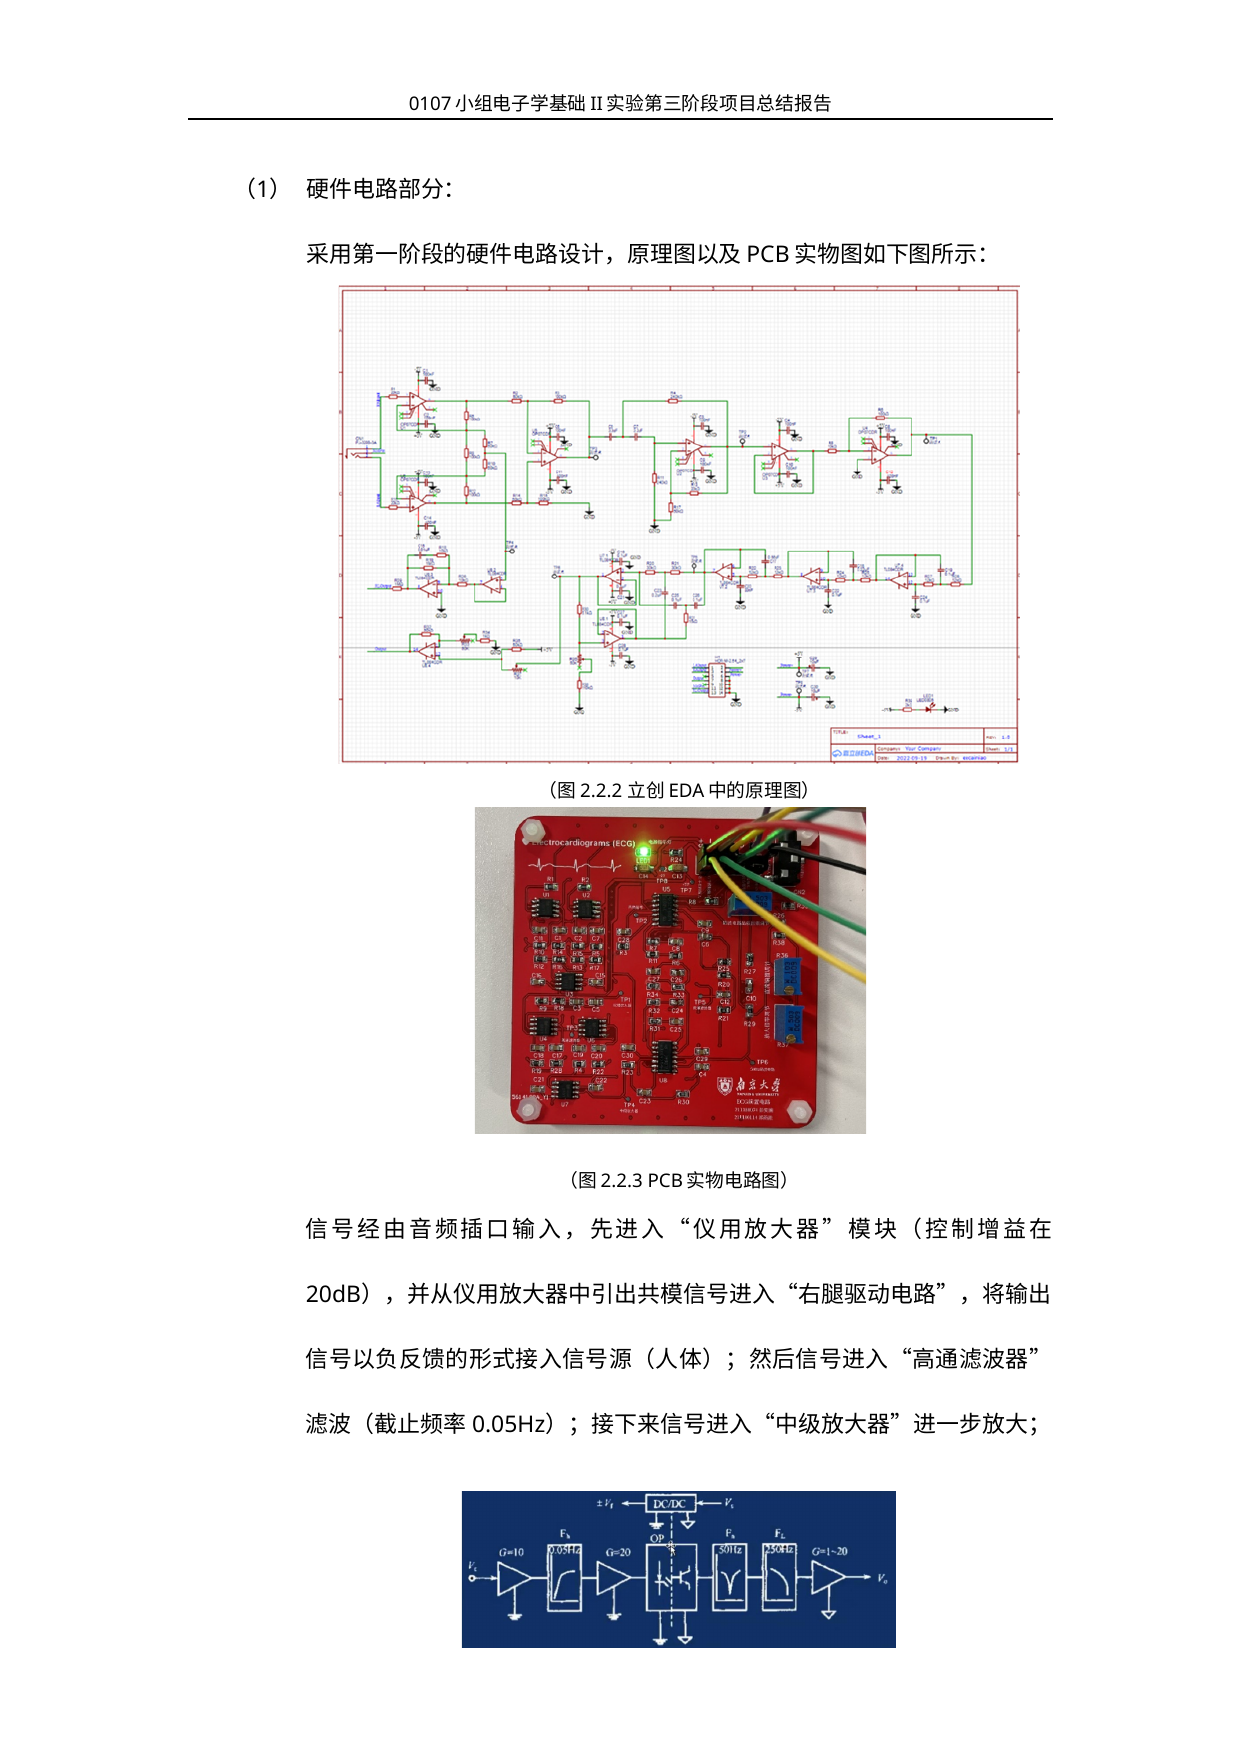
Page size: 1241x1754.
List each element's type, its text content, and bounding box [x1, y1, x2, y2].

picture [338, 285, 1020, 764]
picture [474, 807, 867, 1134]
list 采用第一阶段的硬件电路设计，原理图以及PCB实物图如下图所示： [306, 221, 1053, 286]
picture [461, 1491, 896, 1648]
list 硬件电路部分： [262, 156, 1053, 221]
list （图2.2.2 立创EDA中的原理图） [306, 773, 1053, 806]
